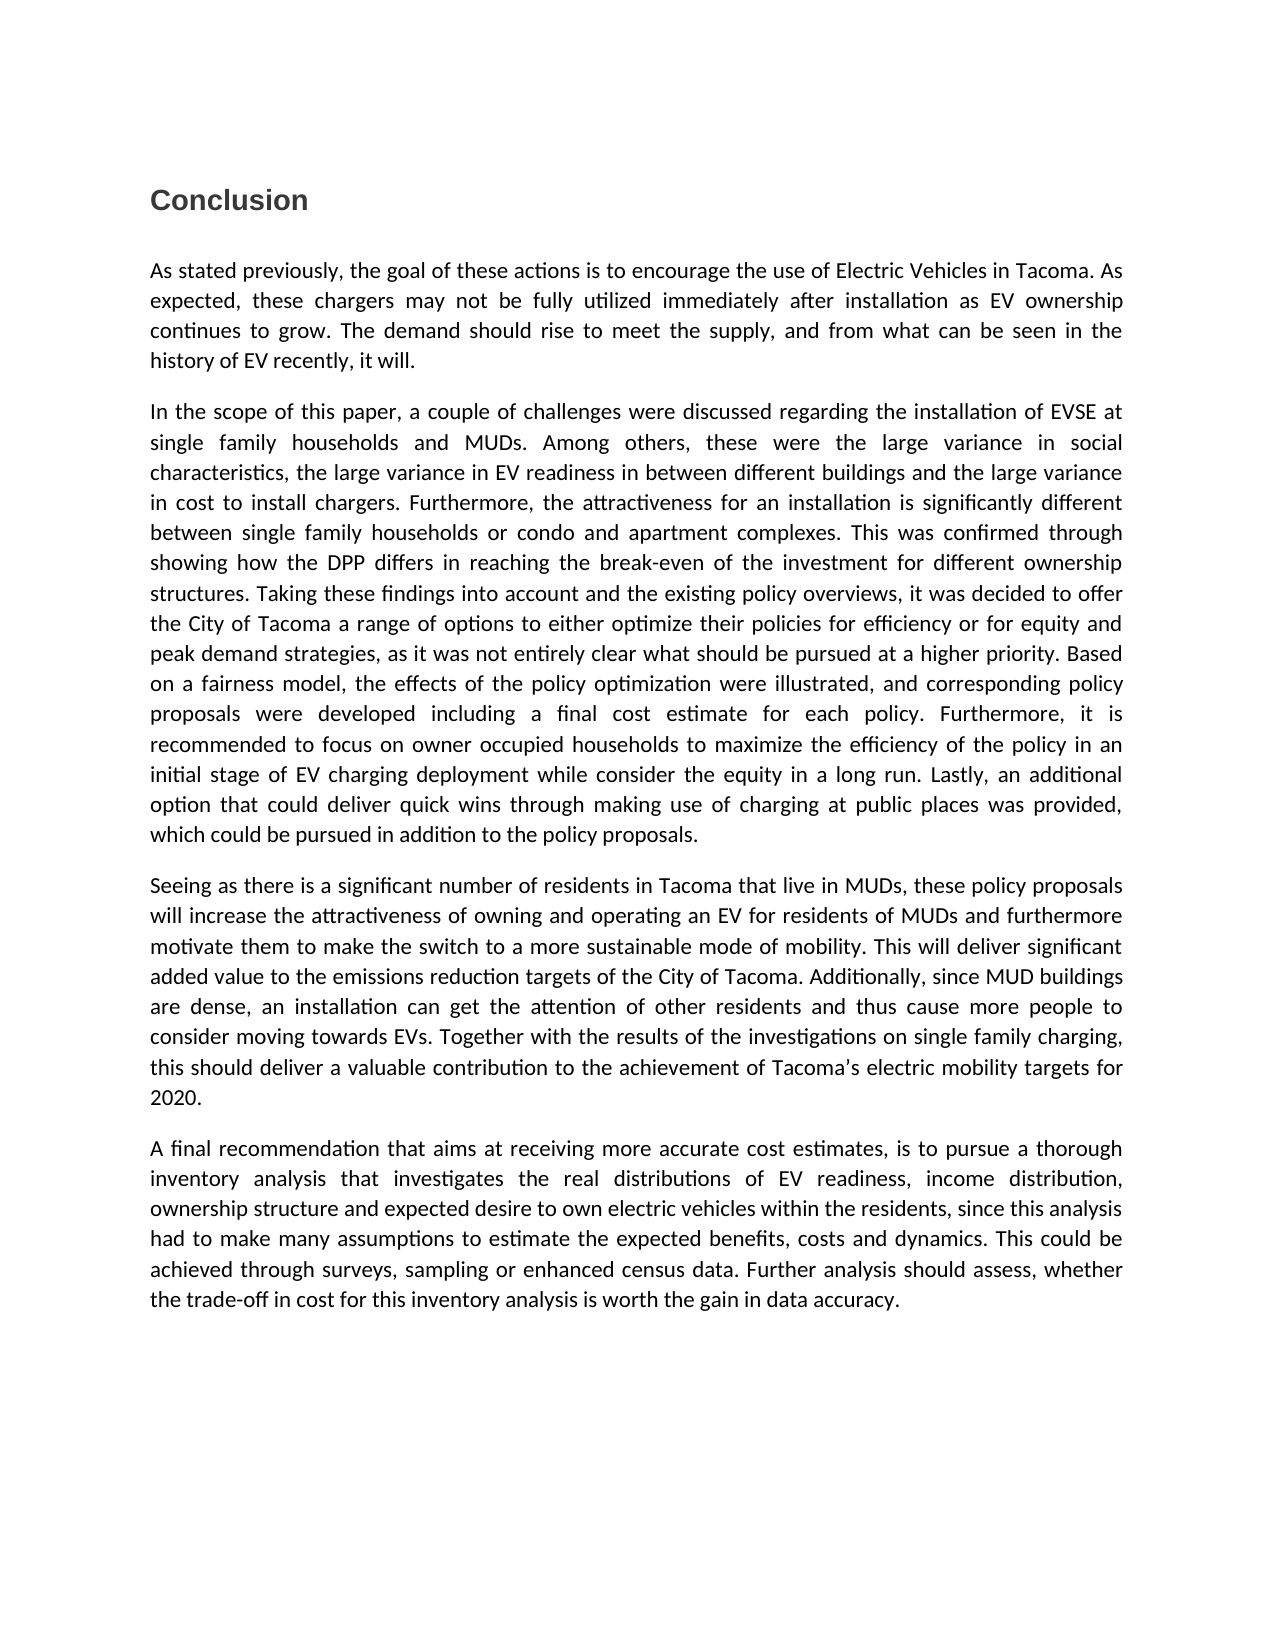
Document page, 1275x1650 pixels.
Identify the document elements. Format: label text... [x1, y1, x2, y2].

text In the scope of this paper, a couple of challenges were discussed regarding the installation of EVSE at single family households and MUDs. Among others, these were the large variance in social characteristics, the large variance in EV readiness in between different buildings and the large variance in cost to install chargers. Furthermore, the attractiveness for an installation is significantly different between single family households or condo and apartment complexes. This was confirmed through showing how the DPP differs in reaching the break-even of the investment for different ownership structures. Taking these findings into account and the existing policy overviews, it was decided to offer the City of Tacoma a range of options to either optimize their policies for efficiency or for equity and peak demand strategies, as it was not entirely clear what should be pursued at a higher priority. Based on a fairness model, the effects of the policy optimization were illustrated, and corresponding policy proposals were developed including a final cost estimate for each policy. Furthermore, it is recommended to focus on owner occupied households to maximize the efficiency of the policy in an initial stage of EV charging deployment while consider the equity in a long run. Lastly, an additional option that could deliver quick wins through making use of charging at public places was provided, which could be pursued in addition to the policy proposals. [150, 397, 1125, 848]
text As stated previously, the goal of these actions is to encourage the use of Electric Vehicles in Tacoma. As expected, these chargers may not be fully utilized immediately after installation as EV ownership continues to grow. The demand should rise to meet the supply, and from what can be seen in the history of EV recently, it will. [150, 256, 1125, 374]
text Seeing as there is a significant number of residents in Tacoma that live in MUDs, these policy proposals will increase the attractiveness of owning and operating an EV for residents of MUDs and furthermore motivate them to make the switch to a more sustainable mode of mobility. This will deliver significant added value to the emissions reduction targets of the City of Tacoma. Additionally, since MUD buildings are dense, an installation can get the attention of other residents and thus cause more people to consider moving towards EVs. Together with the results of the investigations on single family charging, this should deliver a valuable contribution to the achievement of Tacoma’s electric mobility targets for 2020. [150, 871, 1125, 1111]
text Conclusion [150, 177, 1125, 216]
text A final recommendation that aims at receiving more accurate cost estimates, is to pursue a thorough inventory analysis that investigates the real distributions of EV readiness, income distribution, ownership structure and expected desire to own electric vehicles within the residents, since this analysis had to make many assumptions to estimate the expected benefits, costs and dynamics. This could be achieved through surveys, sampling or enhanced census data. Further analysis should assess, whether the trade-off in cost for this inventory analysis is worth the gain in data accuracy. [150, 1134, 1125, 1313]
